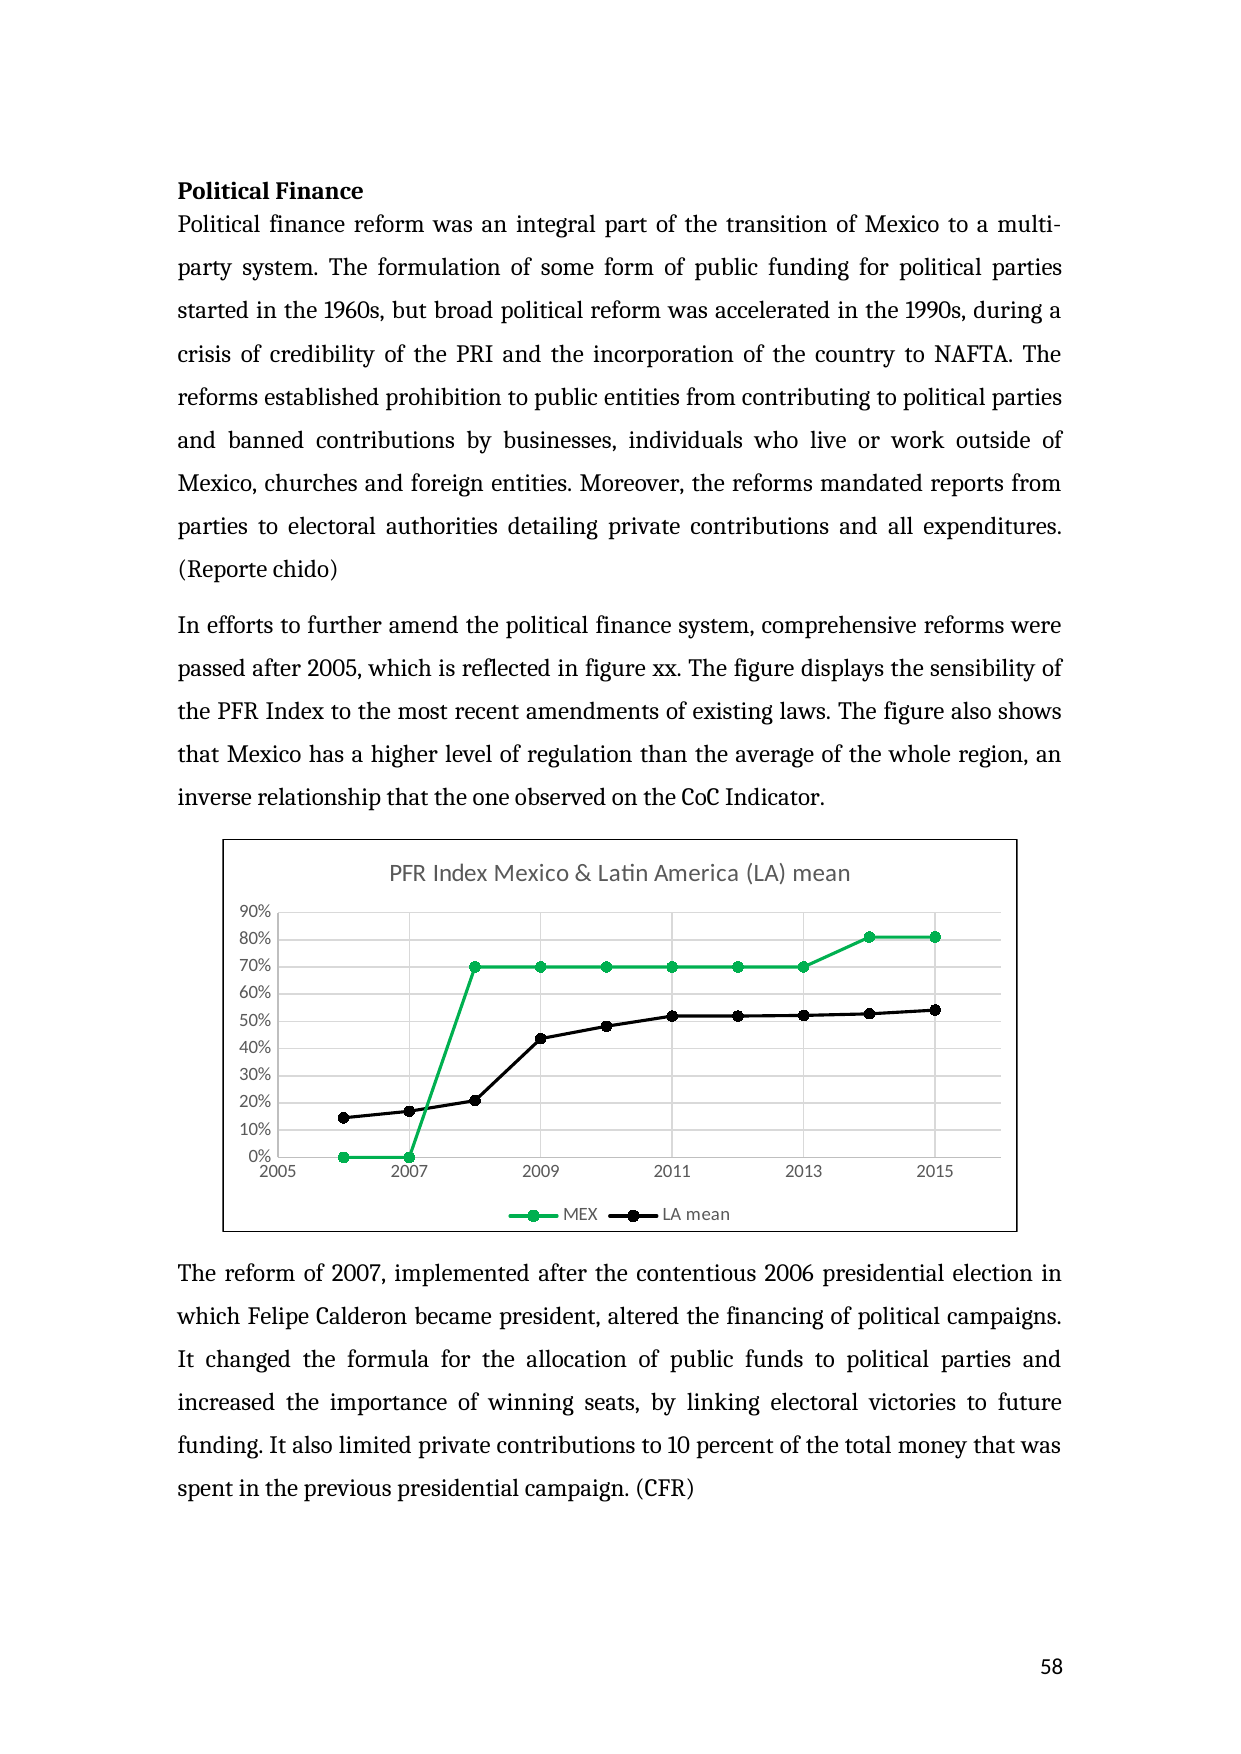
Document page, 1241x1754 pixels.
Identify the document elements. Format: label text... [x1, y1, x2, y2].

subtitle Political Finance [177, 177, 1063, 206]
text The reform of 2007, implemented after the contentious 2006 presidential election in which Felipe Calderon became president, altered the financing of political campaigns. It changed the formula for the allocation of public funds to political parties and increased the importance of winning seats, by linking electoral victories to future funding. It also limited private contributions to 10 percent of the total money that was spent in the previous presidential campaign. (CFR) [177, 1259, 1063, 1503]
text In efforts to further amend the political finance system, comprehensive reforms were passed after 2005, which is reflected in figure xx. The figure displays the sensibility of the PFR Index to the most recent amendments of existing laws. The figure also shows that Mexico has a higher level of regulation than the average of the whole region, an inverse relationship that the one observed on the CoC Indicator. [177, 611, 1063, 812]
text Political finance reform was an integral part of the transition of Mexico to a multi-party system. The formulation of some form of public funding for political parties started in the 1960s, but broad political reform was accelerated in the 1990s, during a crisis of credibility of the PRI and the incorporation of the country to NAFTA. The reforms established prohibition to public entities from contributing to political parties and banned contributions by businesses, individuals who live or work outside of Mexico, churches and foreign entities. Moreover, the reforms mandated reports from parties to electoral authorities detailing private contributions and all expenditures. (Reporte chido) [177, 210, 1063, 584]
